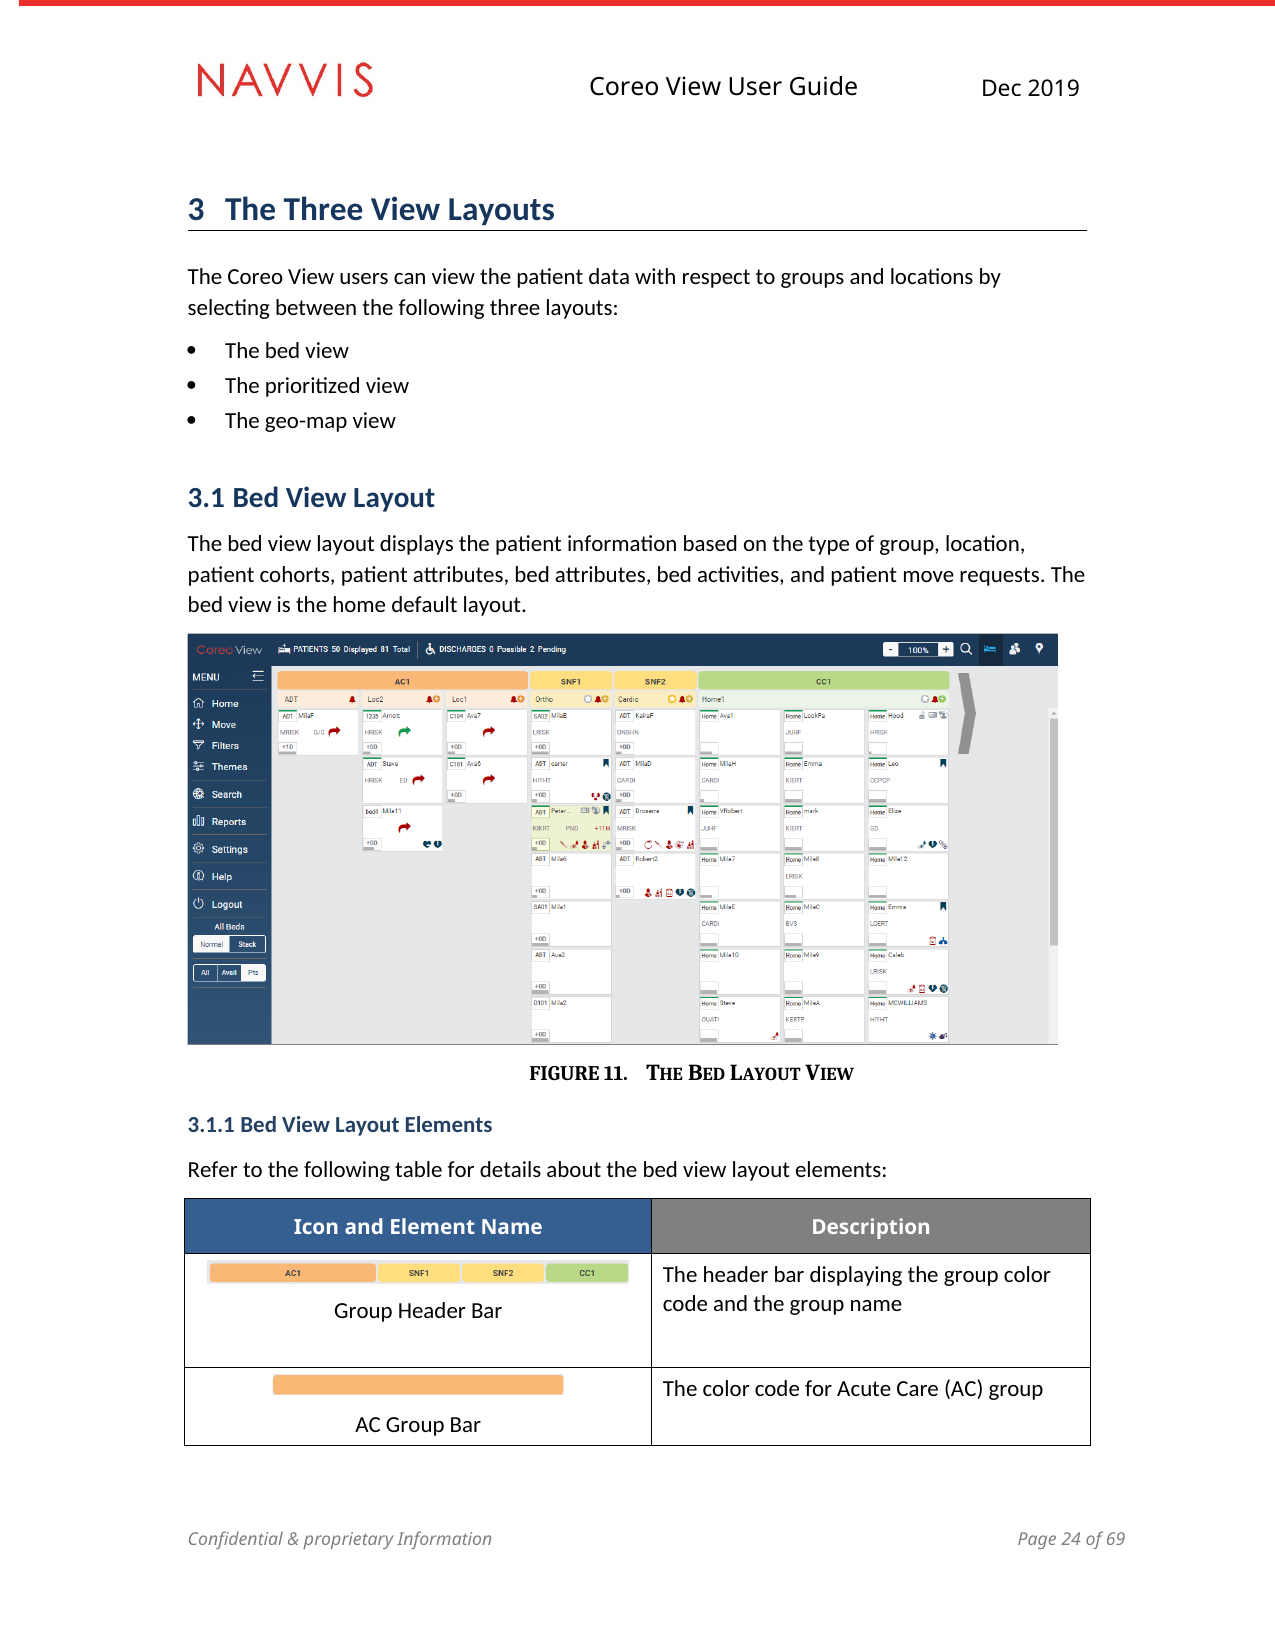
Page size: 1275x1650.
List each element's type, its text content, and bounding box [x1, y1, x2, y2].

subtitle Bed View Layout Elements [187, 1110, 1087, 1138]
table_cell The header bar displaying the group color code and the group name [652, 1254, 1090, 1367]
picture [187, 55, 383, 104]
table_cell AC Group Bar [185, 1368, 651, 1445]
table_header Icon and Element Name [185, 1199, 651, 1253]
picture [187, 633, 1058, 1045]
picture [272, 1374, 564, 1395]
text The bed view layout displays the patient information based on the type of group, location, patient cohorts, patient attributes, bed attributes, bed activities, and patient move requests. The bed view is the home default layout. [187, 529, 1087, 618]
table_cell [652, 1368, 1090, 1445]
table_cell Group Header Bar [185, 1254, 651, 1367]
text The Bed Layout View [296, 1059, 1087, 1086]
picture [207, 1260, 629, 1284]
table_header Description [652, 1199, 1090, 1253]
list The geo-map view [187, 406, 1087, 434]
list The prioritized view [187, 371, 1087, 399]
text The Coreo View users can view the patient data with respect to groups and locations by selecting between the following three layouts: [187, 262, 1087, 321]
subtitle Bed View Layout [187, 479, 1087, 514]
text Refer to the following table for details about the bed view layout elements: [187, 1155, 1087, 1183]
subtitle The Three View Layouts [187, 187, 1087, 231]
list The bed view [187, 336, 1087, 364]
